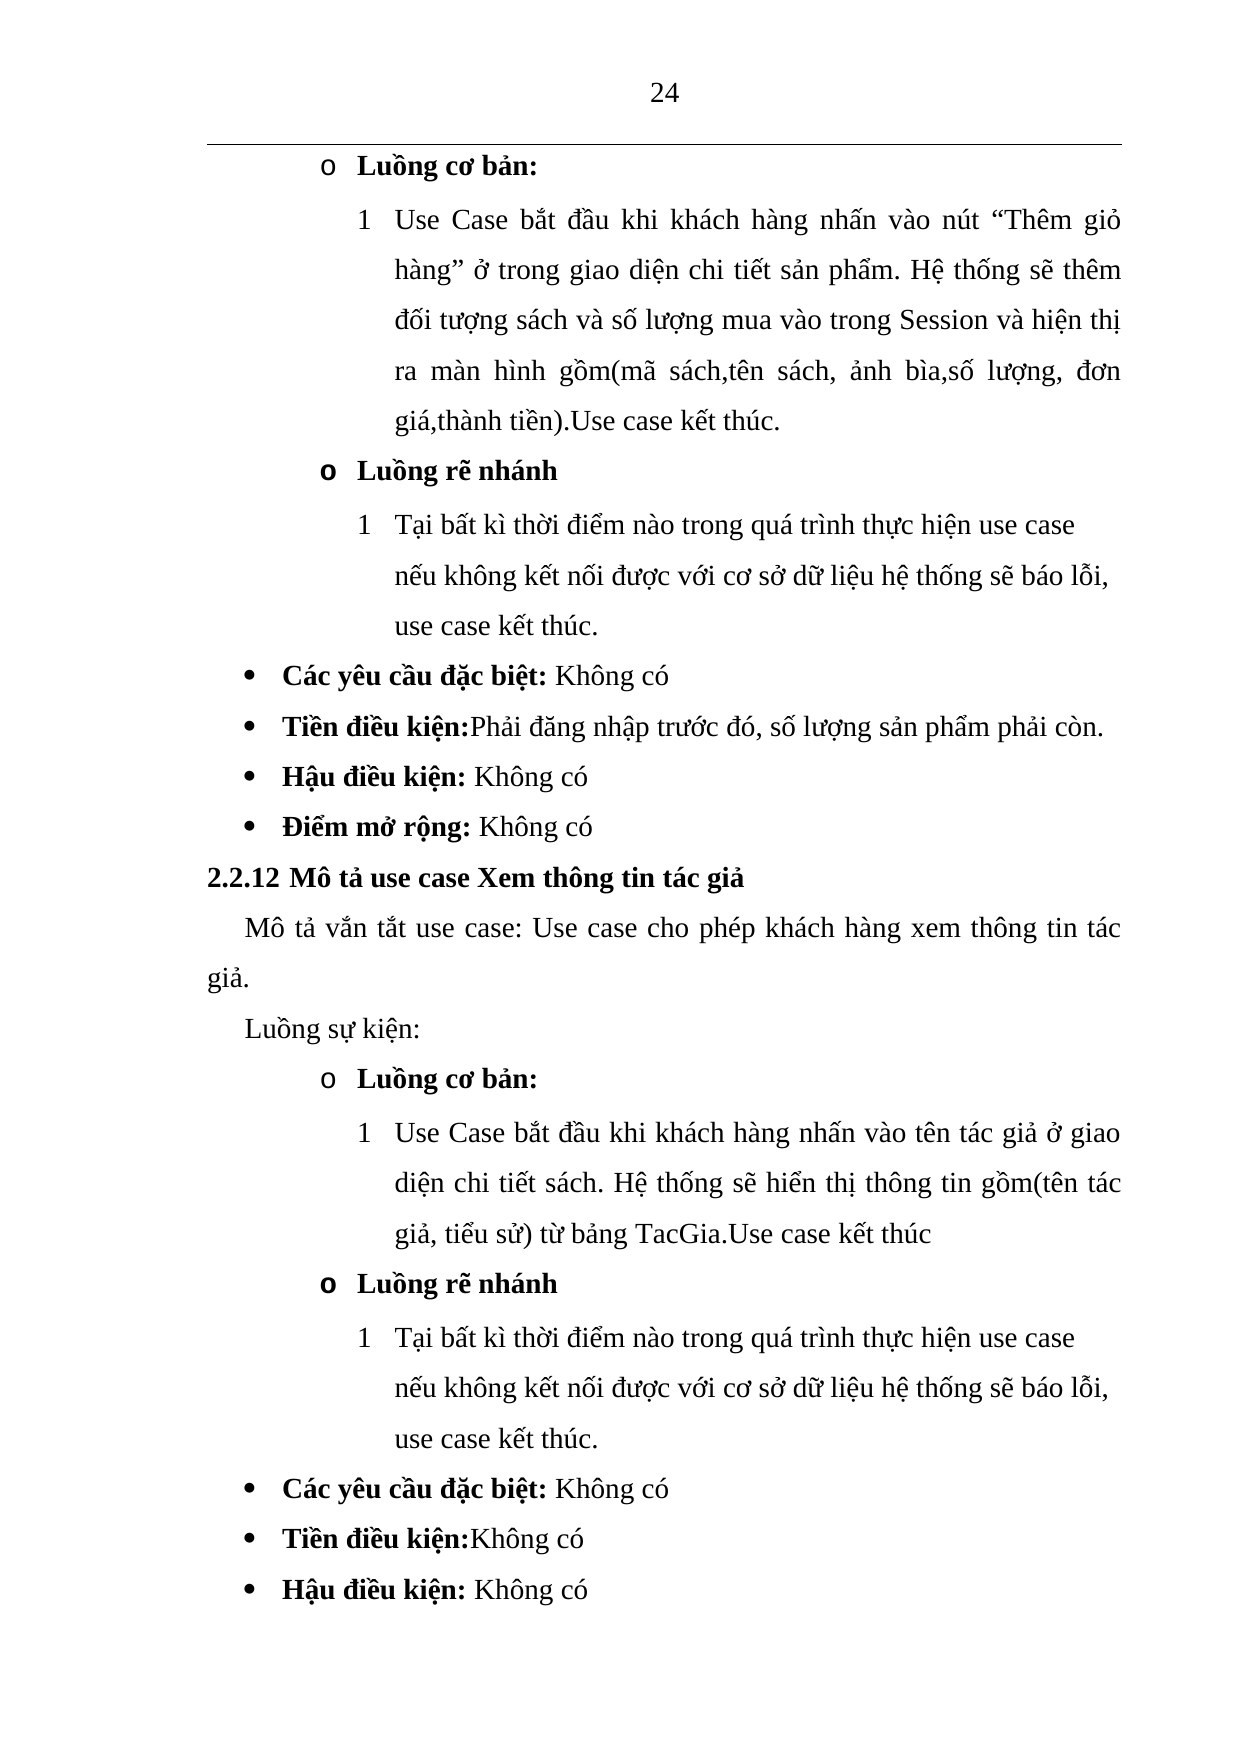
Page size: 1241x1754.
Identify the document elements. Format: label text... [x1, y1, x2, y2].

list Tiền điều kiện:Phải đăng nhập trước đó, số lượng sản phẩm phải còn. [244, 709, 1122, 742]
text Mô tả vắn tắt use case: Use case cho phép khách hàng xem thông tin tác giả. [207, 910, 1122, 994]
list Luồng rẽ nhánh [319, 453, 1122, 489]
list Các yêu cầu đặc biệt: Không có [244, 1471, 1122, 1505]
list Các yêu cầu đặc biệt: Không có [244, 658, 1122, 692]
list Điểm mở rộng: Không có [244, 809, 1122, 843]
list Hậu điều kiện: Không có [244, 759, 1122, 793]
list Luồng rẽ nhánh [319, 1266, 1122, 1302]
subtitle Mô tả use case Xem thông tin tác giả [207, 860, 1122, 893]
list Hậu điều kiện: Không có [244, 1572, 1122, 1606]
list Tại bất kì thời điểm nào trong quá trình thực hiện use case nếu không kết nối được với cơ sở dữ liệu hệ thống sẽ báo lỗi, use case kết thúc. [357, 507, 1122, 642]
list Luồng cơ bản: [319, 1061, 1122, 1097]
list Use Case bắt đầu khi khách hàng nhấn vào nút “Thêm giỏ hàng” ở trong giao diện chi tiết sản phẩm. Hệ thống sẽ thêm đối tượng sách và số lượng mua vào trong Session và hiện thị ra màn hình gồm(mã sách,tên sách, ảnh bìa,số lượng, đơn giá,thành tiền).Use case kết thúc. [357, 202, 1122, 437]
list Use Case bắt đầu khi khách hàng nhấn vào tên tác giả ở giao diện chi tiết sách. Hệ thống sẽ hiển thị thông tin gồm(tên tác giả, tiểu sử) từ bảng TacGia.Use case kết thúc [357, 1115, 1122, 1249]
text Luồng sự kiện: [207, 1011, 1122, 1044]
list Tại bất kì thời điểm nào trong quá trình thực hiện use case nếu không kết nối được với cơ sở dữ liệu hệ thống sẽ báo lỗi, use case kết thúc. [357, 1320, 1122, 1454]
list Luồng cơ bản: [319, 148, 1122, 184]
list Tiền điều kiện:Không có [244, 1522, 1122, 1555]
